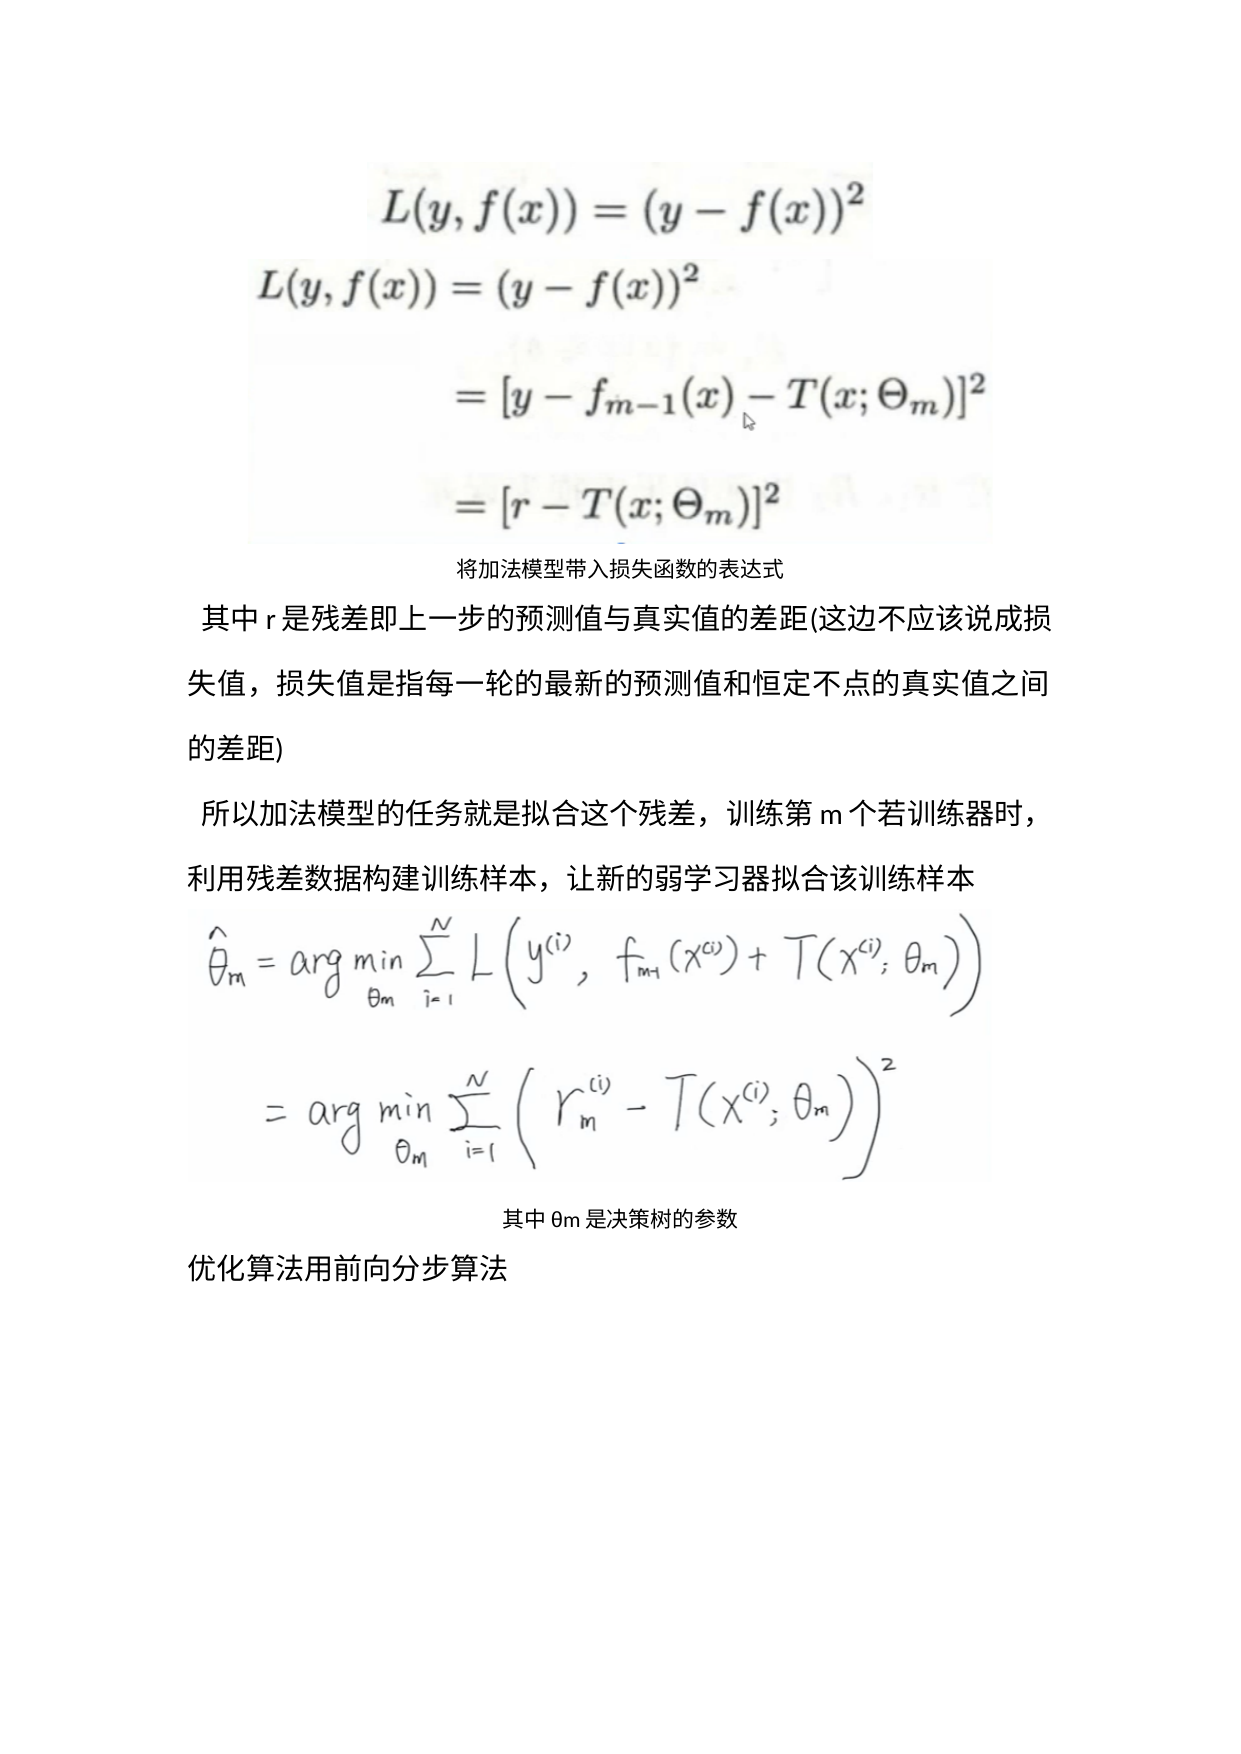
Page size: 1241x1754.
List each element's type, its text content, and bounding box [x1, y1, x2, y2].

picture [187, 909, 993, 1182]
list 其中r是残差即上一步的预测值与真实值的差距(这边不应该说成损失值，损失值是指每一轮的最新的预测值和恒定不点的真实值之间的差距) 所以加法模型的任务就是拟合这个残差，训练第m个若训练器时，利用残差数据构建训练样本，让新的弱学习器拟合该训练样本 [187, 584, 1053, 909]
text 优化算法用前向分步算法 [187, 1234, 1053, 1299]
list 将加法模型带入损失函数的表达式 [187, 552, 1053, 584]
list 其中θm是决策树的参数 [187, 1202, 1053, 1234]
picture [247, 162, 993, 544]
